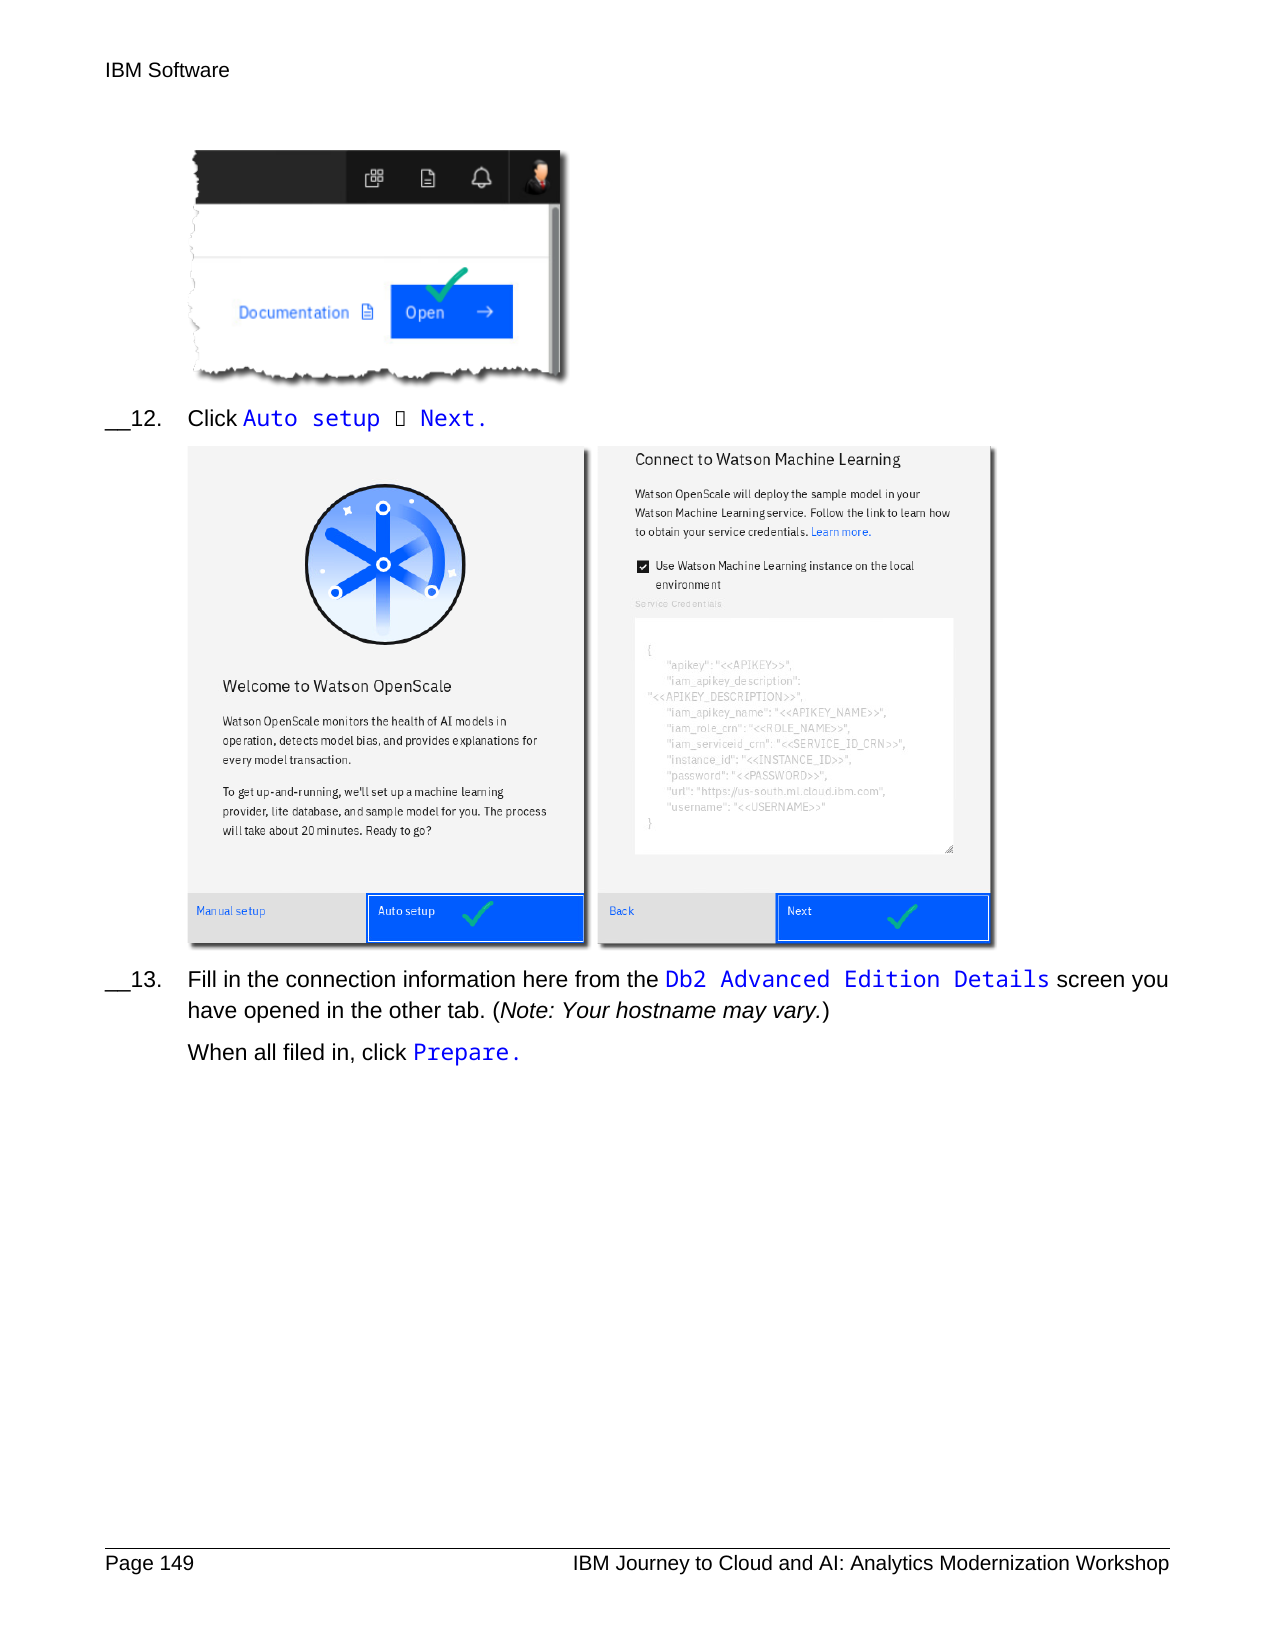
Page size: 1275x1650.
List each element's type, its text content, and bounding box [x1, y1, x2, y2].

picture [597, 446, 998, 951]
text When all filed in, click Prepare. [187, 1036, 1170, 1067]
list Click Auto setup  Next. [105, 402, 1170, 433]
picture [187, 446, 592, 951]
picture [187, 150, 570, 390]
list Fill in the connection information here from the Db2 Advanced Edition Details screen you have opened in the other tab. (Note: Your hostname may vary.) [105, 963, 1170, 1023]
